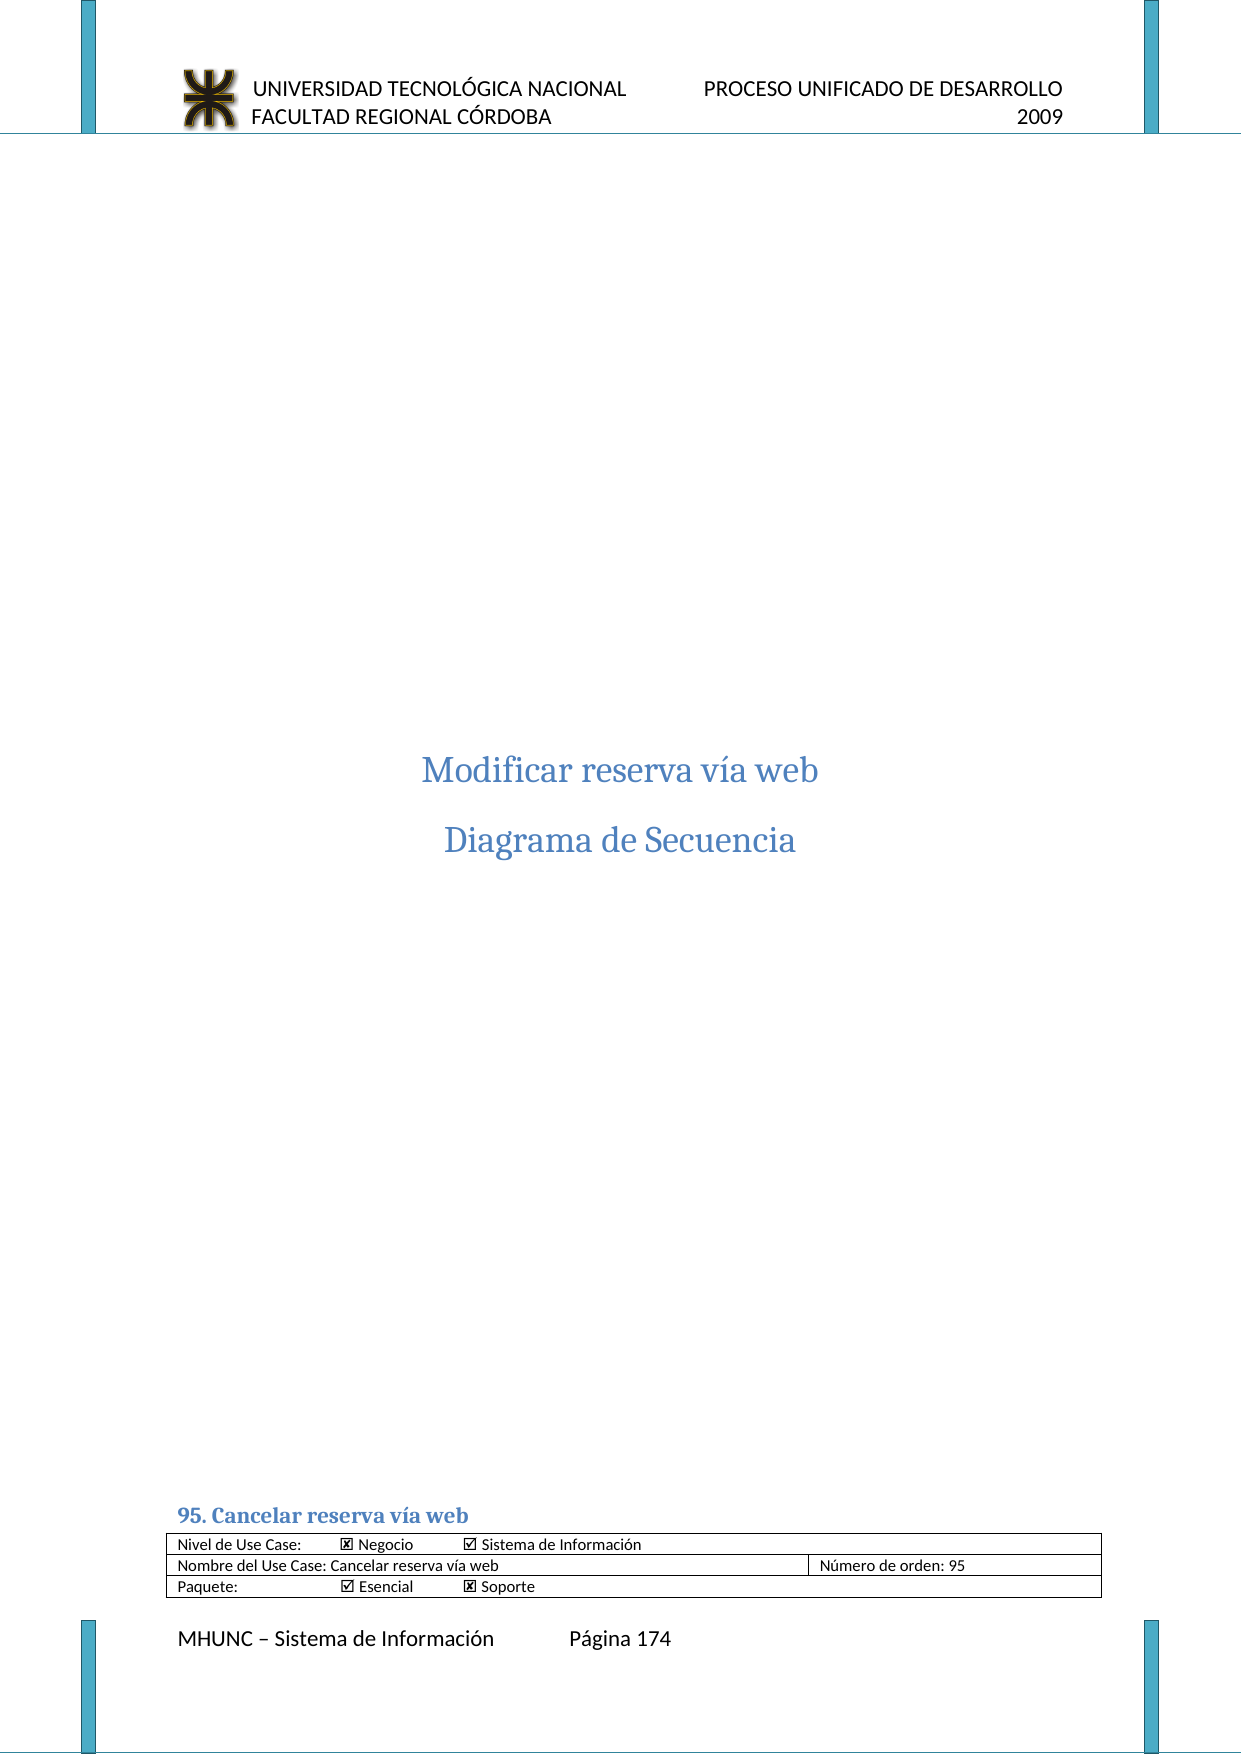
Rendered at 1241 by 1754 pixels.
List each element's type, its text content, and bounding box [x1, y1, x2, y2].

table_header Nivel de Use Case: Negocio Sistema de Información [167, 1534, 1101, 1554]
subtitle Diagrama de Secuencia [177, 819, 1063, 862]
subtitle 95. Cancelar reserva vía web [177, 1502, 1063, 1529]
table_cell Nombre del Use Case: Cancelar reserva vía web [167, 1555, 808, 1575]
picture [182, 68, 239, 132]
table_cell Paquete: Esencial Soporte [167, 1576, 1101, 1597]
subtitle Modificar reserva vía web [177, 748, 1063, 791]
table_cell Número de orden: 95 [809, 1555, 1101, 1575]
